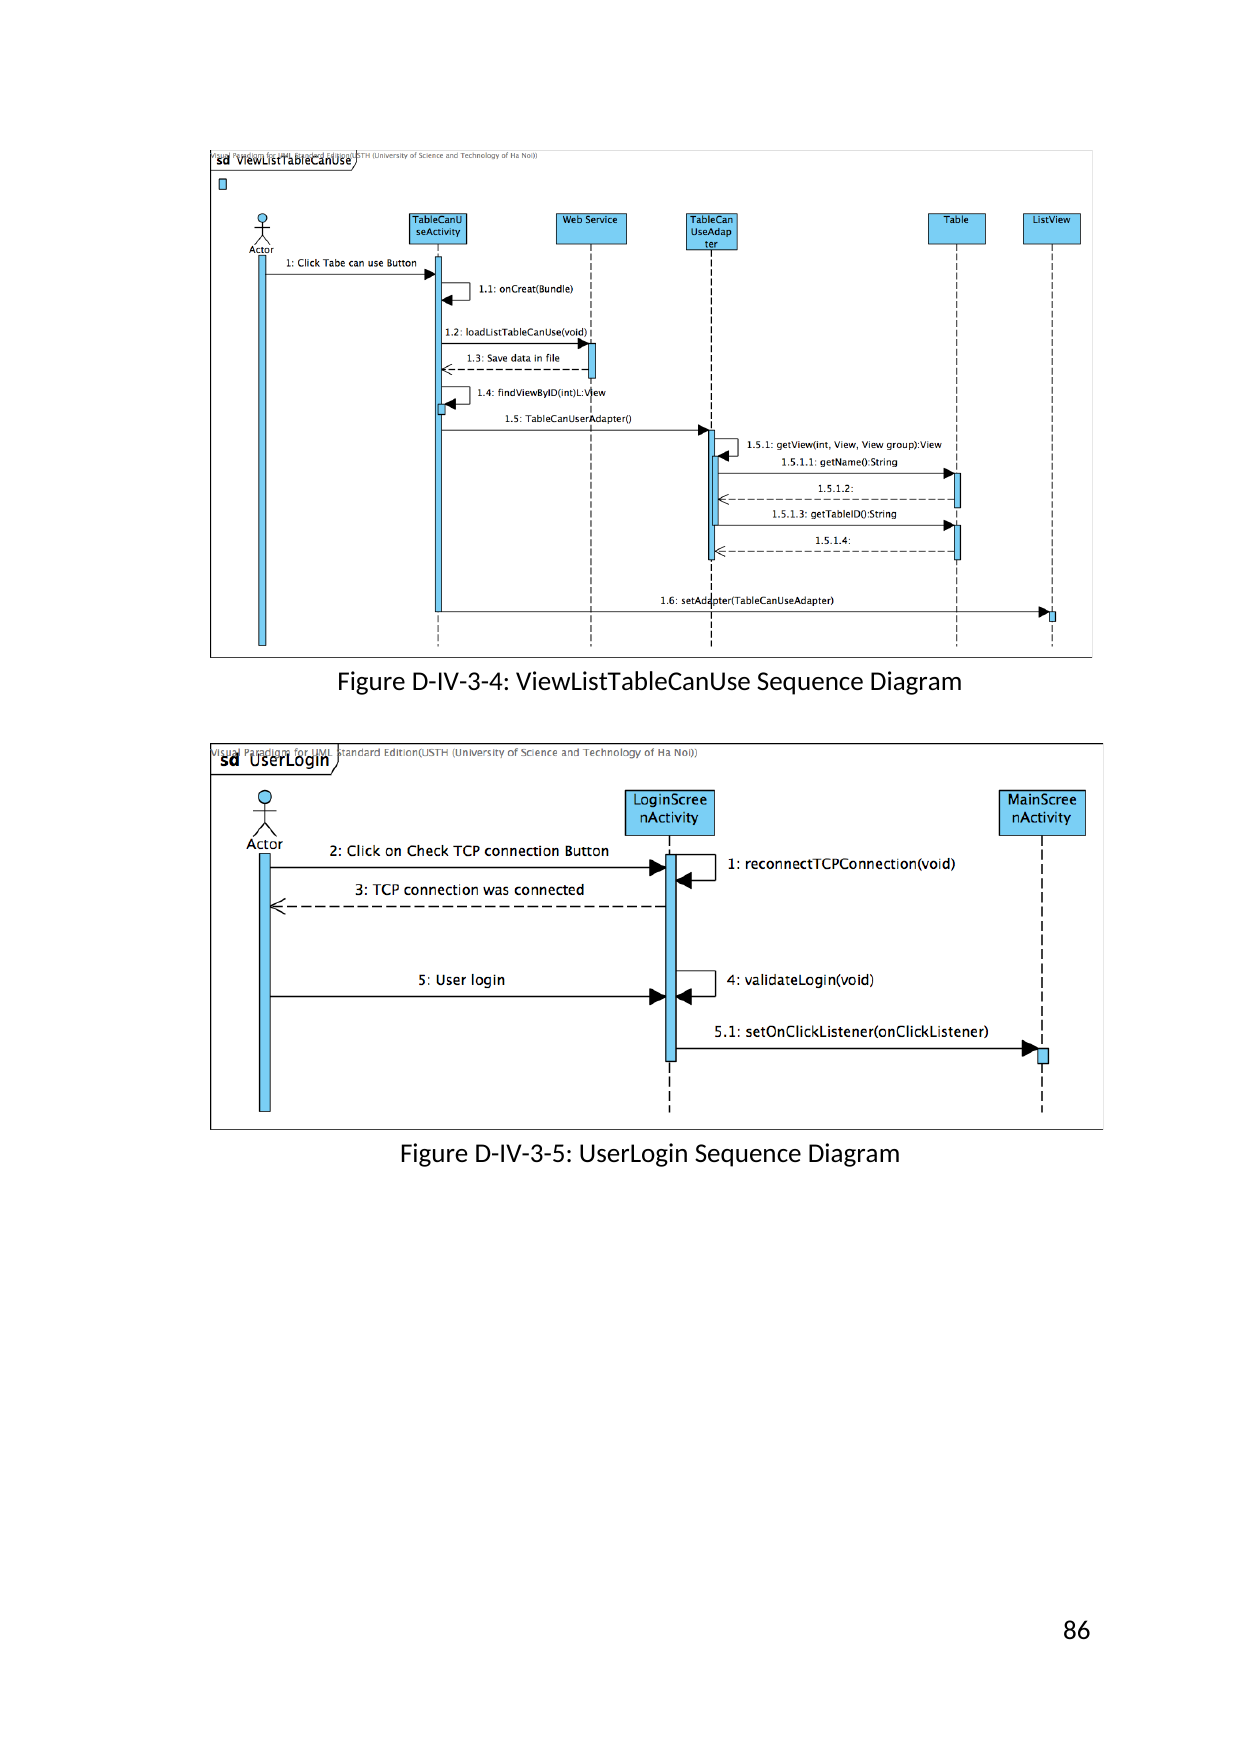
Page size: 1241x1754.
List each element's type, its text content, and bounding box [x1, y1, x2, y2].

picture [210, 743, 1104, 1130]
text Figure D-IV-3-5: UserLogin Sequence Diagram [150, 1136, 1090, 1169]
picture [210, 150, 1093, 658]
text Figure D-IV-3-4: ViewListTableCanUse Sequence Diagram [150, 664, 1090, 697]
